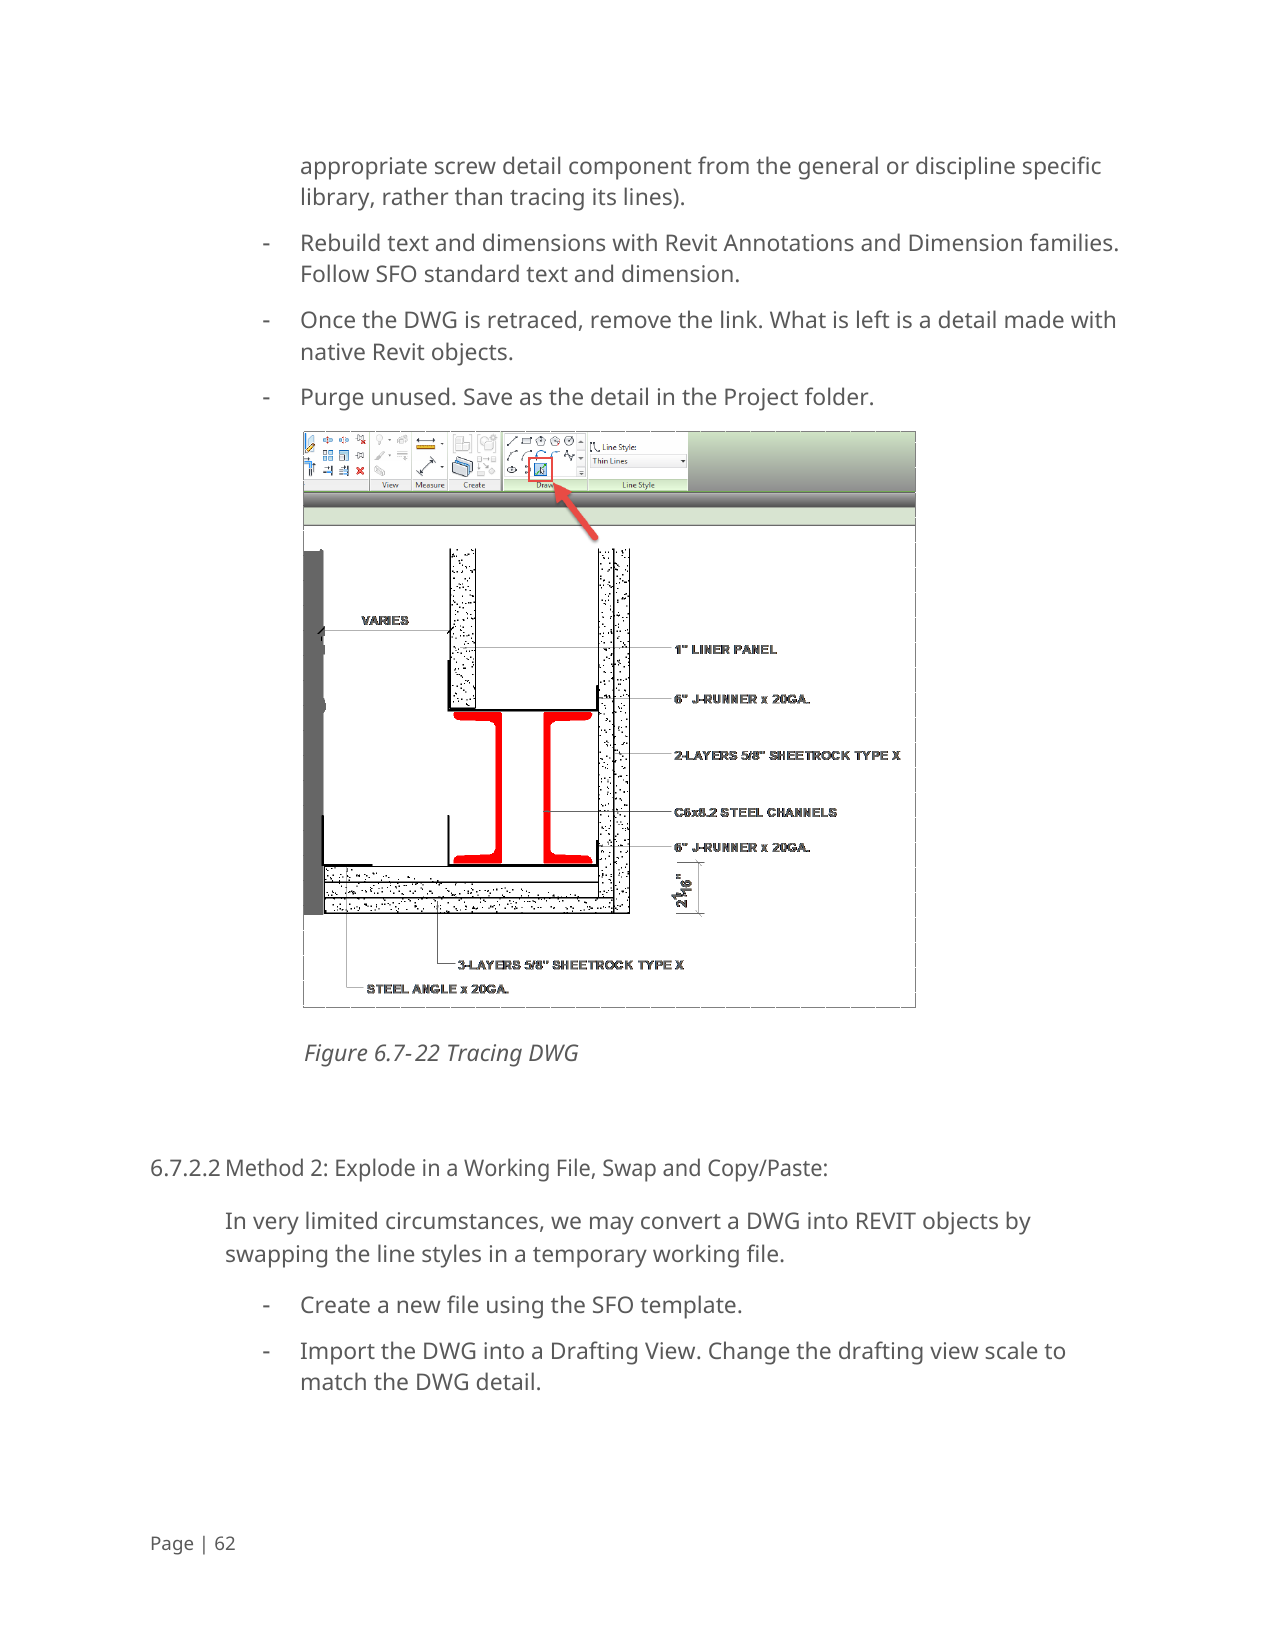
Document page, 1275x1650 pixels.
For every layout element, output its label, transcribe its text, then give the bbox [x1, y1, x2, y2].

list Import the DWG into a Drafting View. Change the drafting view scale to match the DWG detail. [262, 1334, 1125, 1397]
list Create a new file using the SFO template. [262, 1289, 1125, 1320]
list Rebuild text and dimensions with Revit Annotations and Dimension families. Follow SFO standard text and dimension. [262, 227, 1125, 289]
picture [304, 432, 915, 1007]
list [262, 150, 1125, 212]
list Once the DWG is retraced, remove the link. What is left is a detail made with native Revit objects. [262, 304, 1125, 367]
list Purge unused. Save as the detail in the Project folder. [262, 381, 1125, 412]
text In very limited circumstances, we may convert a DWG into REVIT objects by swapping the line styles in a temporary working file. [225, 1204, 1125, 1269]
subtitle Method 2: Explode in a Working File, Swap and Copy/Paste: [150, 1152, 1125, 1183]
